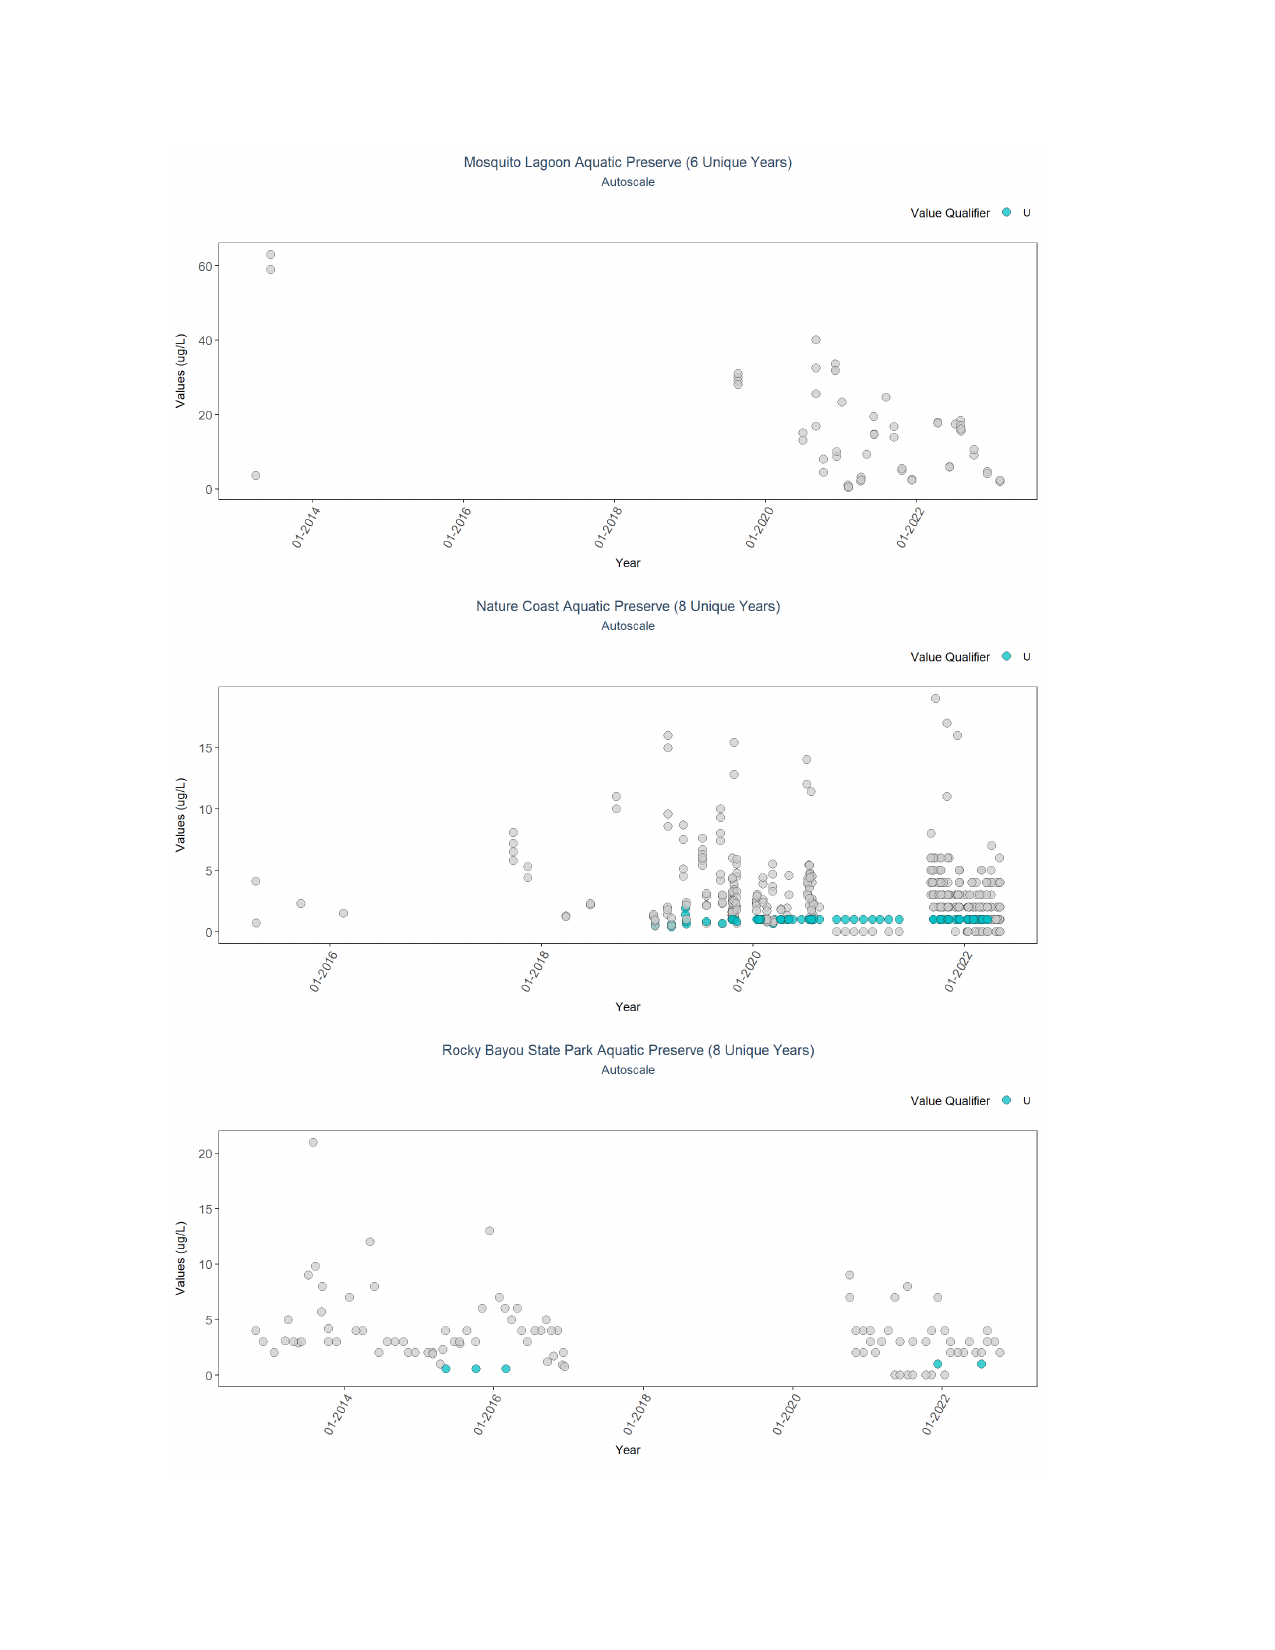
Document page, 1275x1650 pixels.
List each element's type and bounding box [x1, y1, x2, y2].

picture [168, 150, 1044, 588]
picture [168, 593, 1044, 1032]
picture [168, 1037, 1044, 1475]
